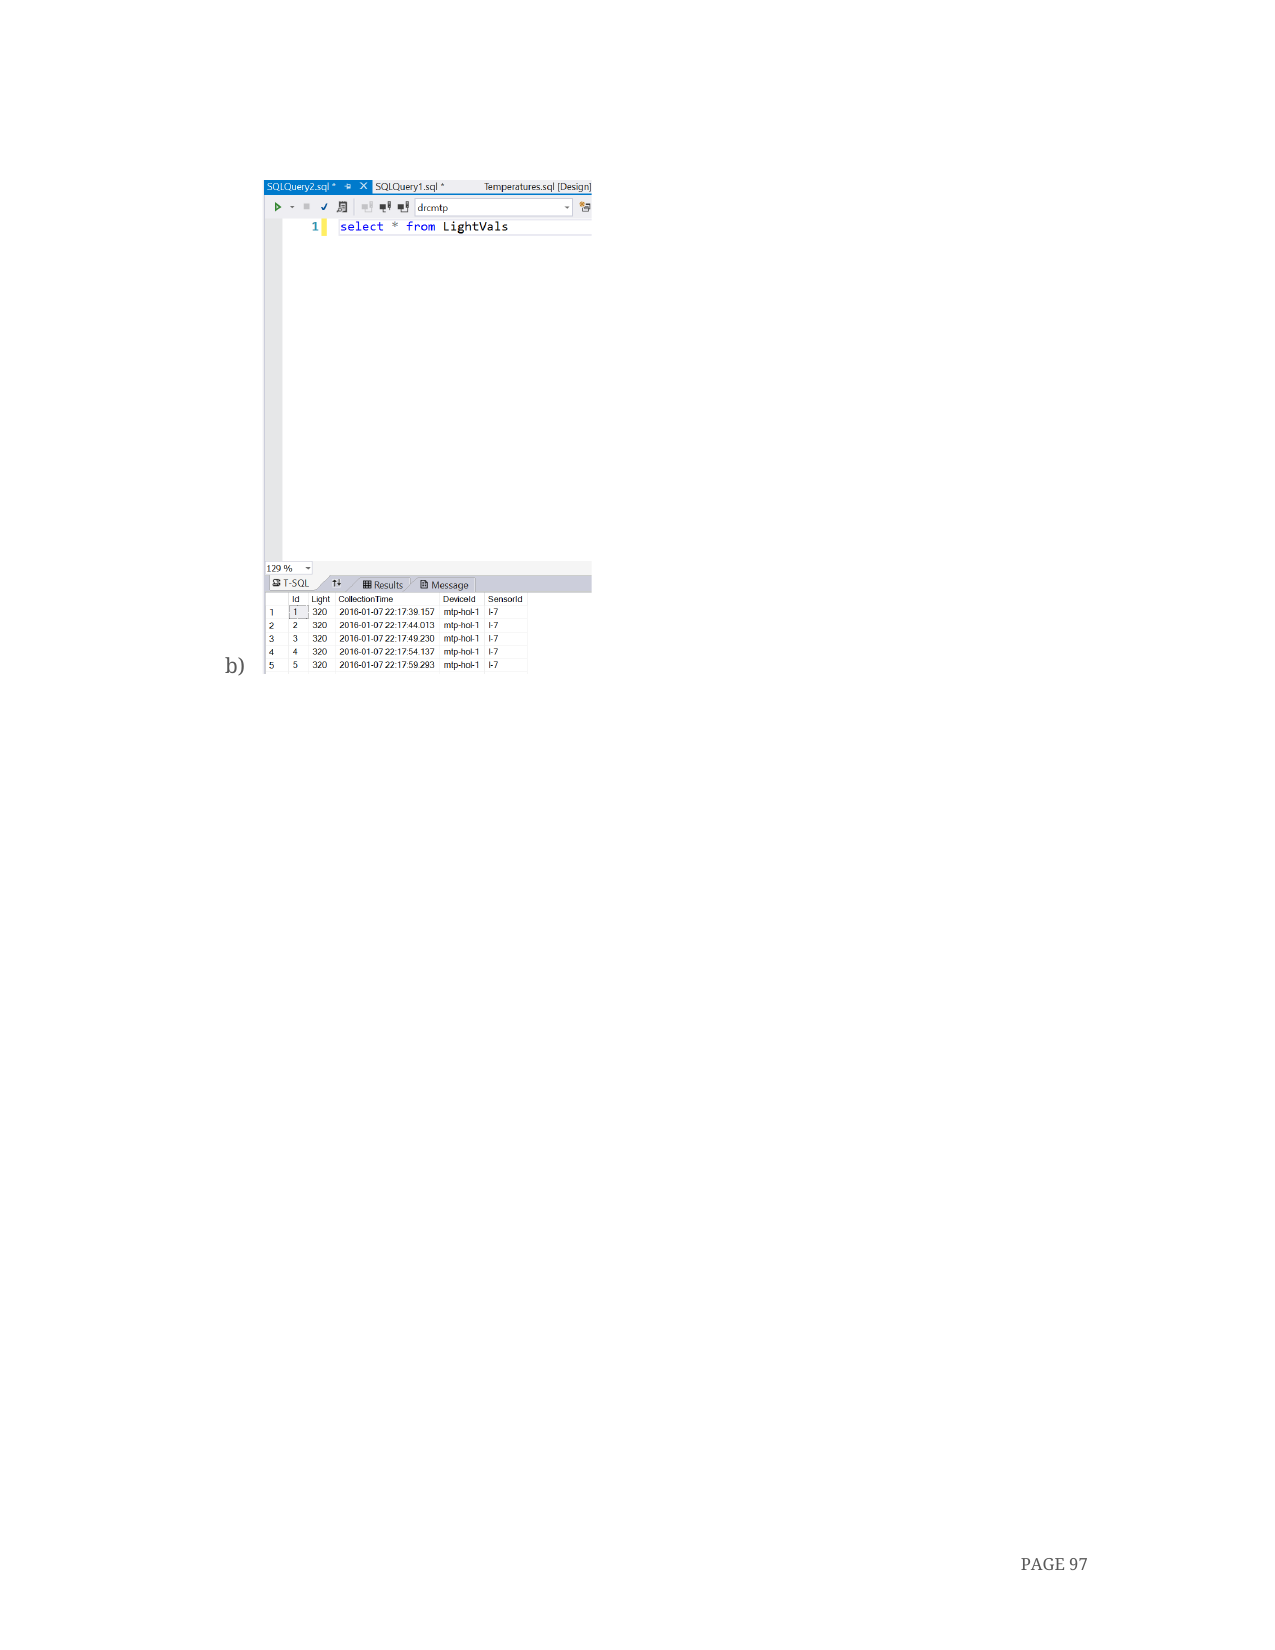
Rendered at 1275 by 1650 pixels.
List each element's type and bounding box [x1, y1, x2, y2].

picture [262, 180, 592, 674]
